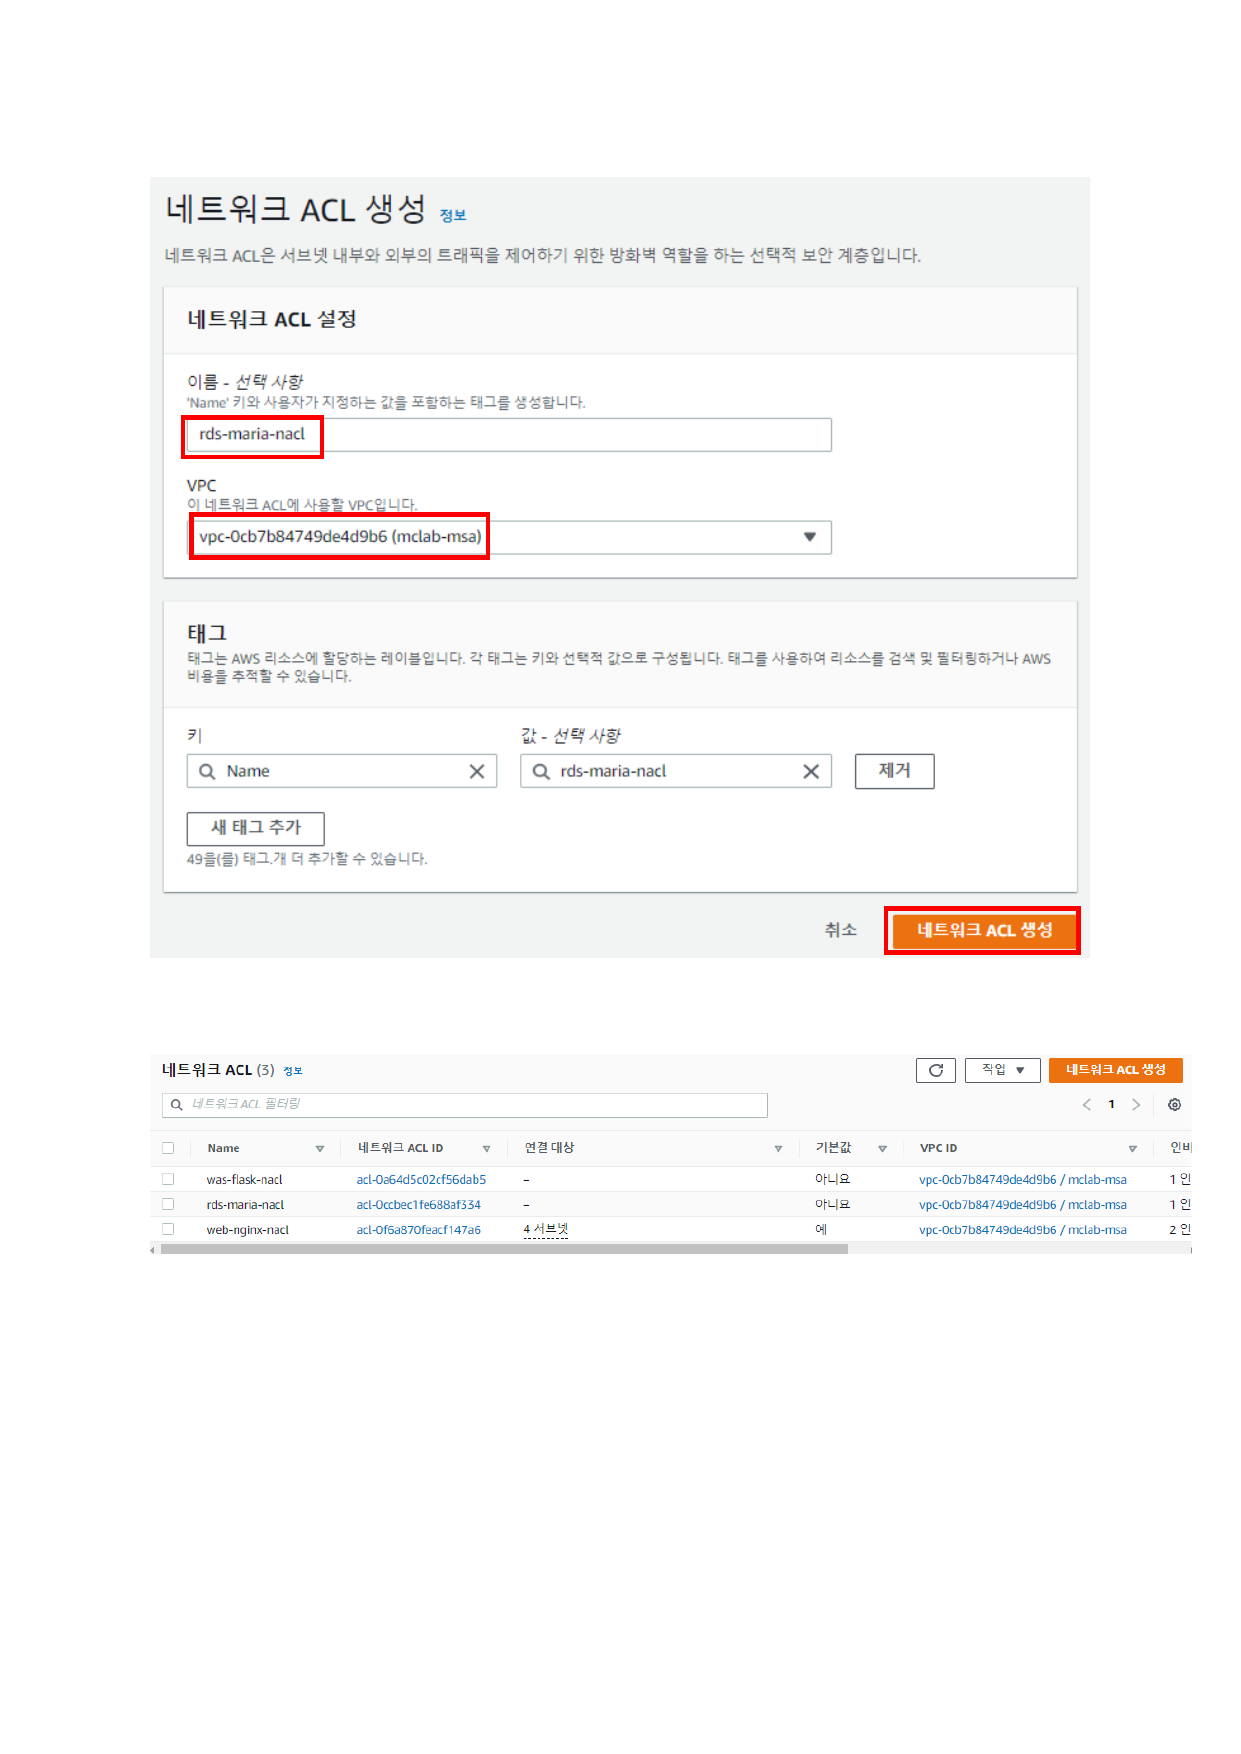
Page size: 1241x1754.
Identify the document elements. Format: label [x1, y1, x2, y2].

picture [150, 177, 1091, 958]
picture [150, 1054, 1192, 1254]
